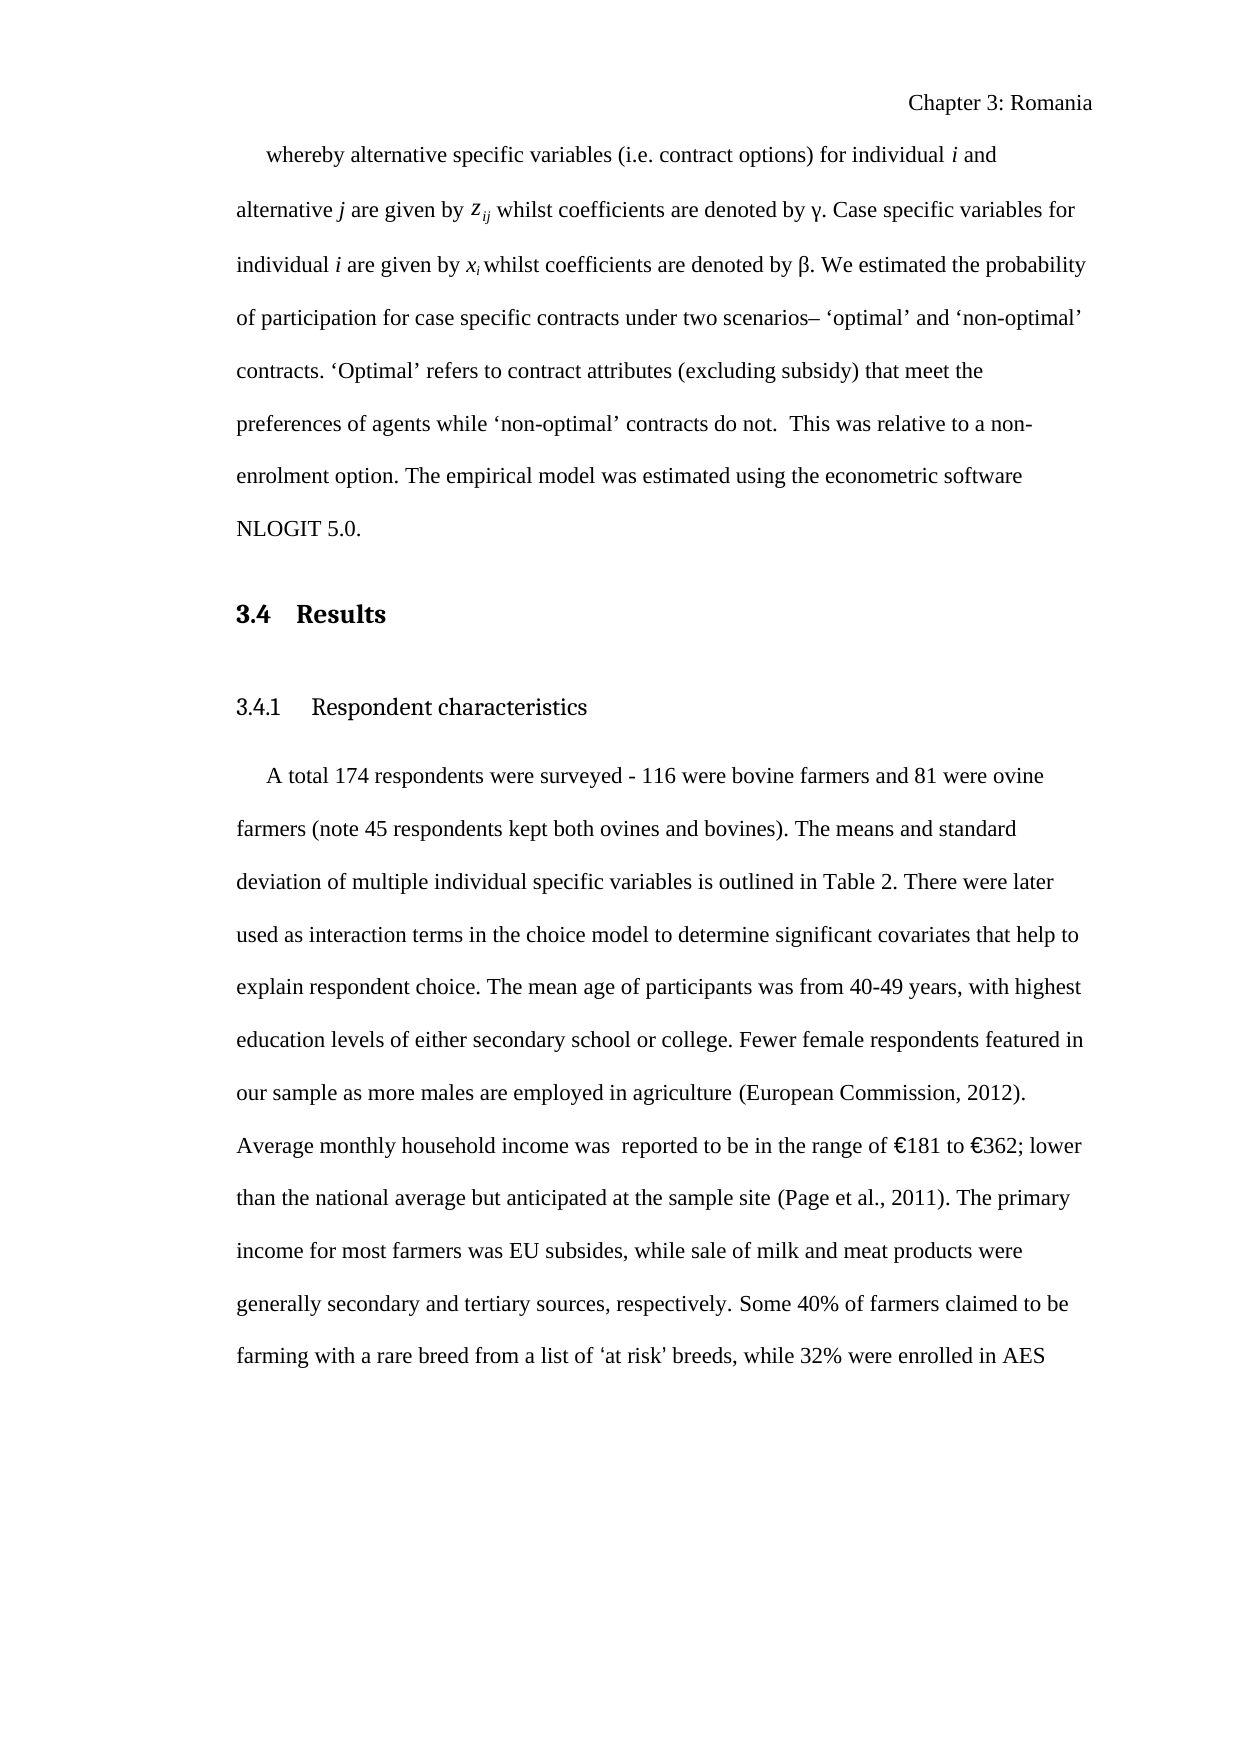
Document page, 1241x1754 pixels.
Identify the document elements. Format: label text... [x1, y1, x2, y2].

text whereby alternative specific variables (i.e. contract options) for individual i and alternative j are given by whilst coefficients are denoted by γ. Case specific variables for individual i are given by xi whilst coefficients are denoted by β. We estimated the probability of participation for case specific contracts under two scenarios– ‘optimal’ and ‘non-optimal’ contracts. ‘Optimal’ refers to contract attributes (excluding subsidy) that meet the preferences of agents while ‘non-optimal’ contracts do not. This was relative to a non-enrolment option. The empirical model was estimated using the econometric software NLOGIT 5.0. [236, 141, 1092, 541]
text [236, 763, 1092, 1369]
subtitle Respondent characteristics [236, 693, 1092, 721]
subtitle Results [236, 599, 1092, 630]
